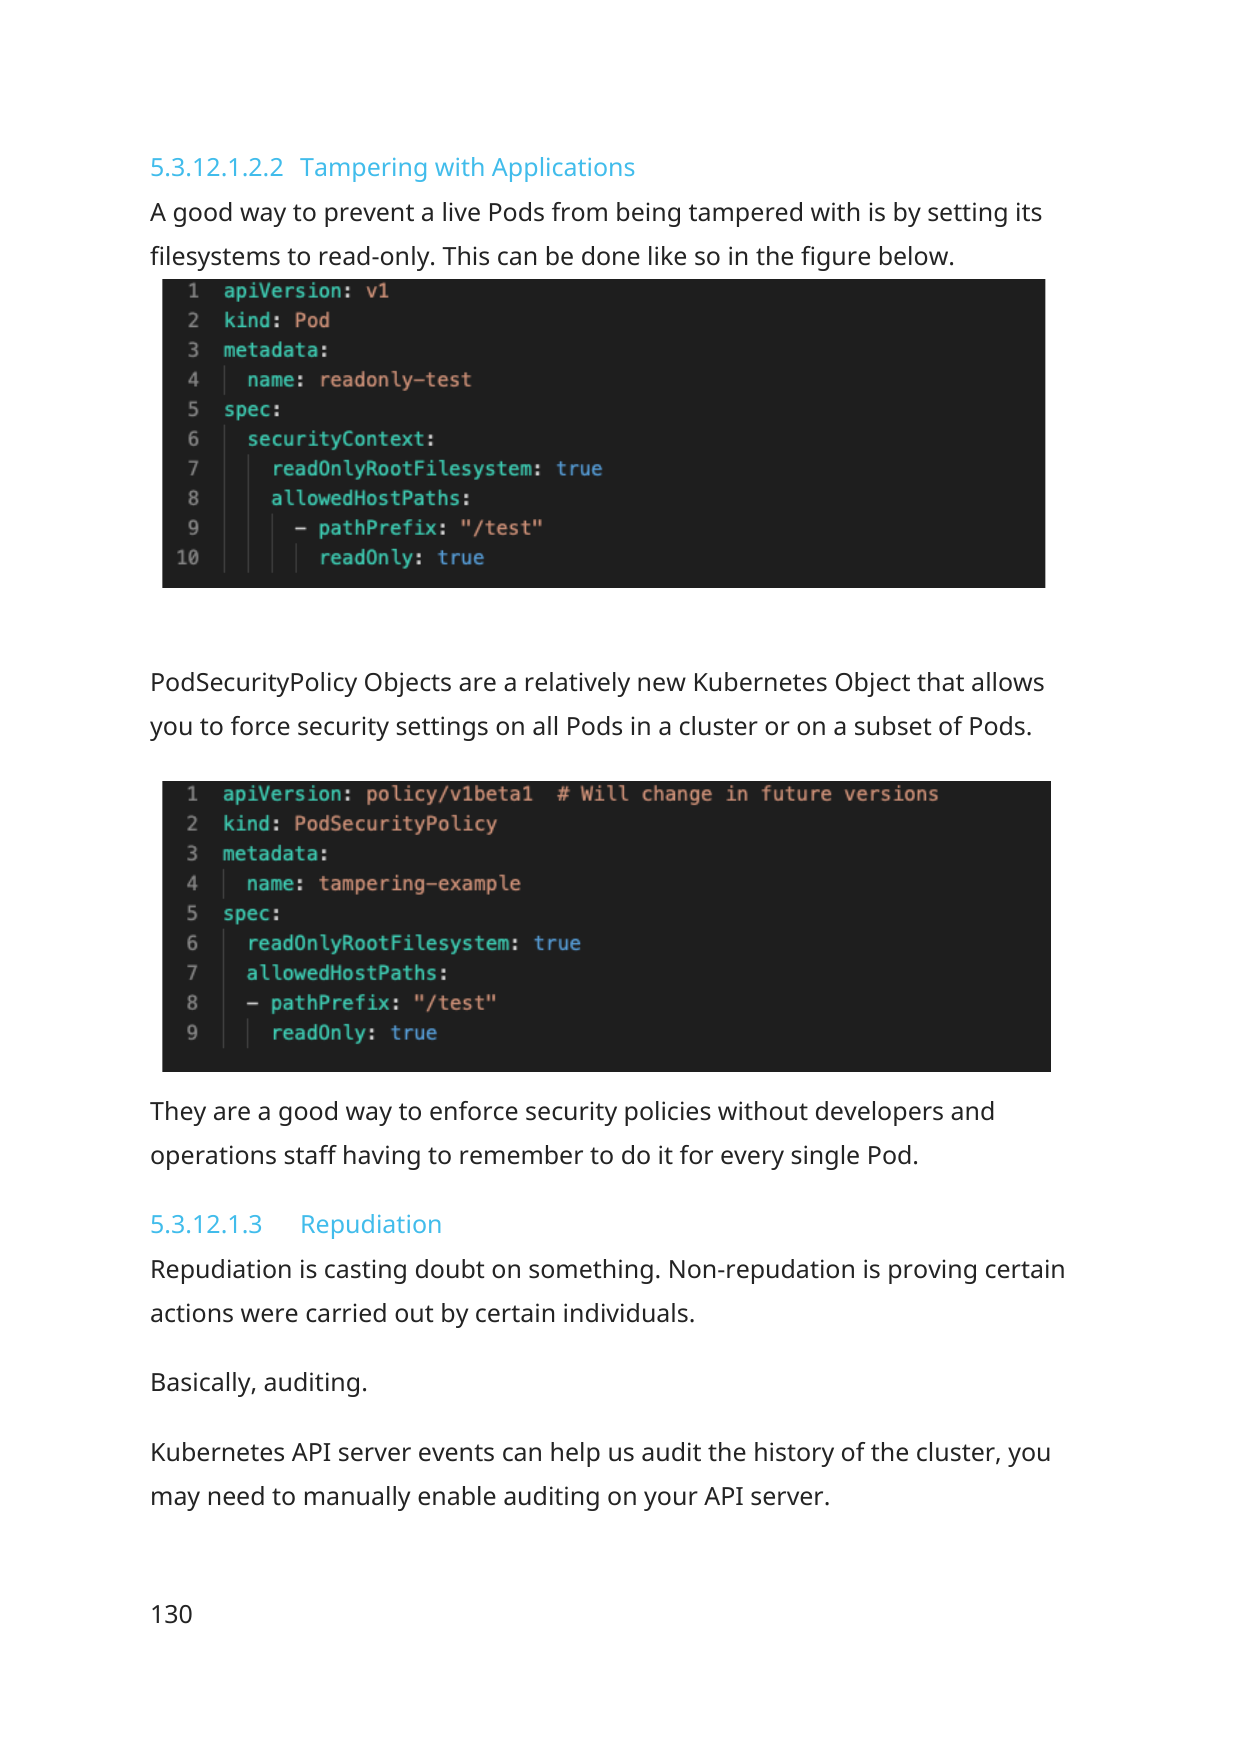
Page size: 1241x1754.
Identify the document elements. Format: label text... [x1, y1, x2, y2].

text Repudiation is casting doubt on something. Non-repudation is proving certain actions were carried out by certain individuals. [150, 1251, 1090, 1330]
subtitle Tampering with Applications [150, 150, 1090, 184]
text Kubernetes API server events can help us audit the history of the cluster, you may need to manually enable auditing on your API server. [150, 1434, 1090, 1512]
text Basically, auditing. [150, 1365, 1090, 1399]
picture [162, 279, 1045, 588]
picture [162, 781, 1051, 1072]
text A good way to prevent a live Pods from being tampered with is by setting its filesystems to read-only. This can be done like so in the figure below. [150, 194, 1090, 273]
subtitle Repudiation [150, 1207, 1090, 1241]
